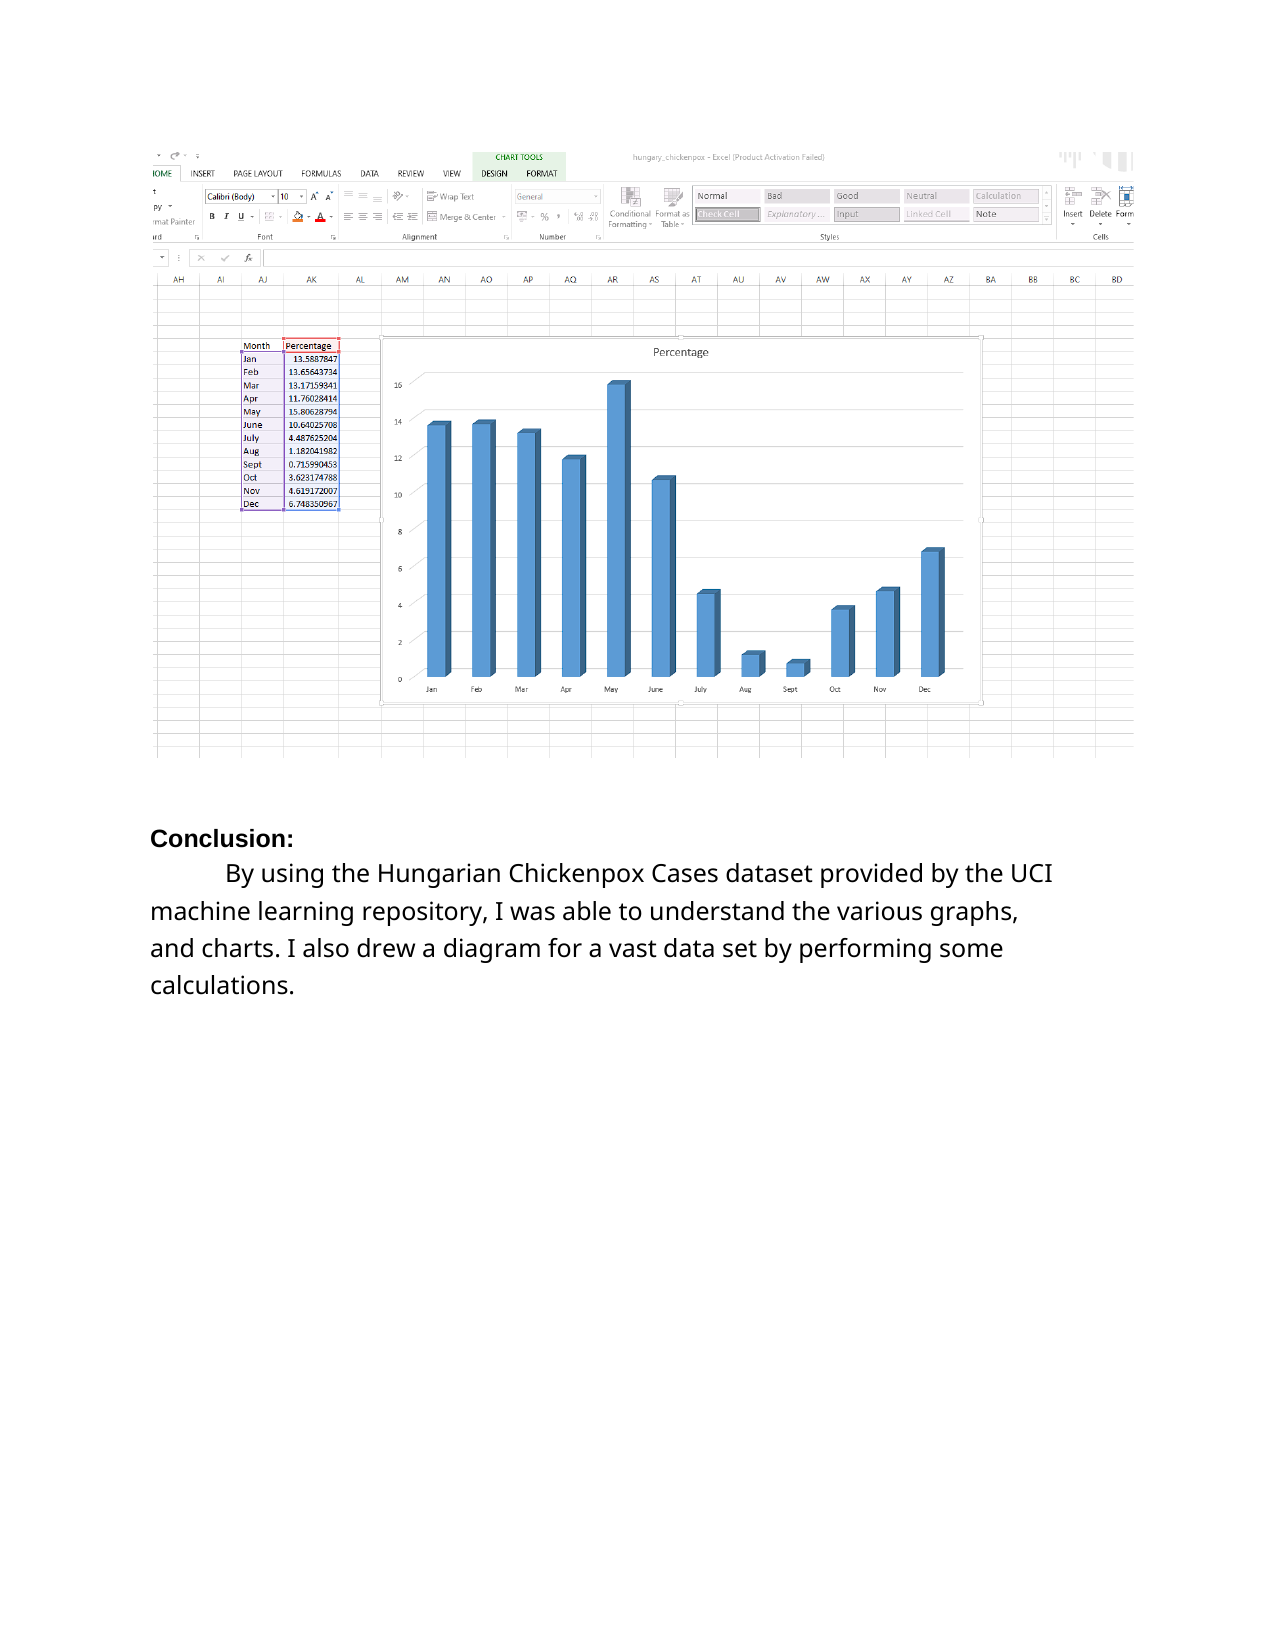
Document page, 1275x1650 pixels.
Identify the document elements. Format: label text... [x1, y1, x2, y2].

text By using the Hungarian Chickenpox Cases dataset provided by the UCI machine learning repository, I was able to understand the various graphs, and charts. I also drew a diagram for a vast data set by performing some calculations. [150, 856, 1057, 1002]
text Conclusion: [150, 824, 1139, 853]
picture [153, 152, 1134, 758]
